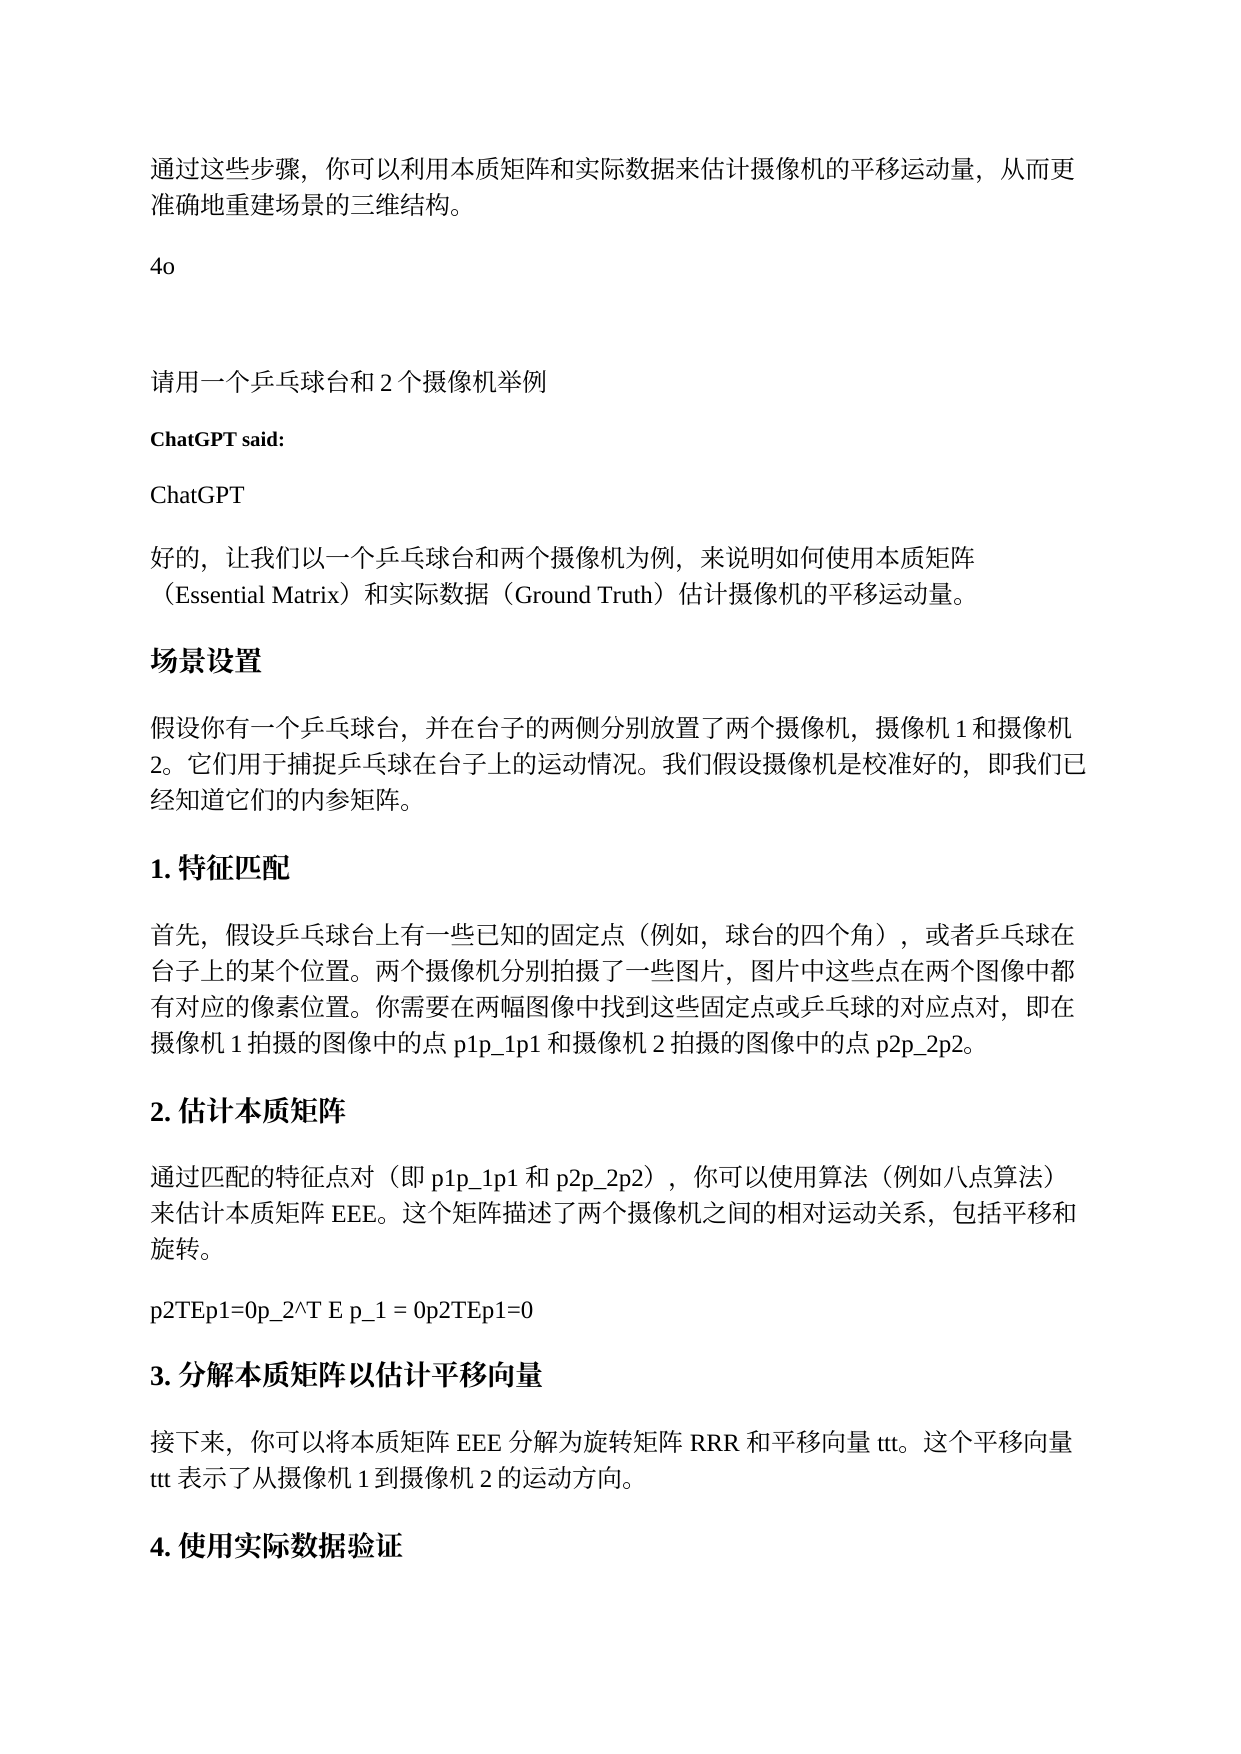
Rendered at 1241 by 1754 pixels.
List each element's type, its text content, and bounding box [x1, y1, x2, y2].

text 请用一个乒乓球台和2个摄像机举例 [150, 362, 1090, 398]
text 3. 分解本质矩阵以估计平移向量 [150, 1353, 1090, 1393]
text 通过这些步骤，你可以利用本质矩阵和实际数据来估计摄像机的平移运动量，从而更准确地重建场景的三维结构。 [150, 150, 1090, 222]
text 1. 特征匹配 [150, 846, 1090, 886]
text p2TEp1=0p_2^T E p_1 = 0p2T​Ep1​=0 [150, 1295, 1090, 1324]
text ChatGPT [150, 481, 1090, 509]
text 好的，让我们以一个乒乓球台和两个摄像机为例，来说明如何使用本质矩阵（Essential Matrix）和实际数据（Ground Truth）估计摄像机的平移运动量。 [150, 538, 1090, 610]
text 4. 使用实际数据验证 [150, 1524, 1090, 1564]
text 场景设置 [150, 639, 1090, 680]
text 2. 估计本质矩阵 [150, 1088, 1090, 1129]
text 首先，假设乒乓球台上有一些已知的固定点（例如，球台的四个角），或者乒乓球在台子上的某个位置。两个摄像机分别拍摄了一些图片，图片中这些点在两个图像中都有对应的像素位置。你需要在两幅图像中找到这些固定点或乒乓球的对应点对，即在摄像机1拍摄的图像中的点 p1p_1p1​ 和摄像机2拍摄的图像中的点 p2p_2p2​。 [150, 916, 1090, 1059]
text 通过匹配的特征点对（即 p1p_1p1​ 和 p2p_2p2​），你可以使用算法（例如八点算法）来估计本质矩阵 EEE。这个矩阵描述了两个摄像机之间的相对运动关系，包括平移和旋转。 [150, 1158, 1090, 1266]
text 4o [150, 251, 1090, 280]
text ChatGPT said: [150, 427, 1090, 451]
text 假设你有一个乒乓球台，并在台子的两侧分别放置了两个摄像机，摄像机1和摄像机2。它们用于捕捉乒乓球在台子上的运动情况。我们假设摄像机是校准好的，即我们已经知道它们的内参矩阵。 [150, 709, 1090, 817]
text 接下来，你可以将本质矩阵 EEE 分解为旋转矩阵 RRR 和平移向量 ttt。这个平移向量 ttt 表示了从摄像机1到摄像机2的运动方向。 [150, 1423, 1090, 1494]
